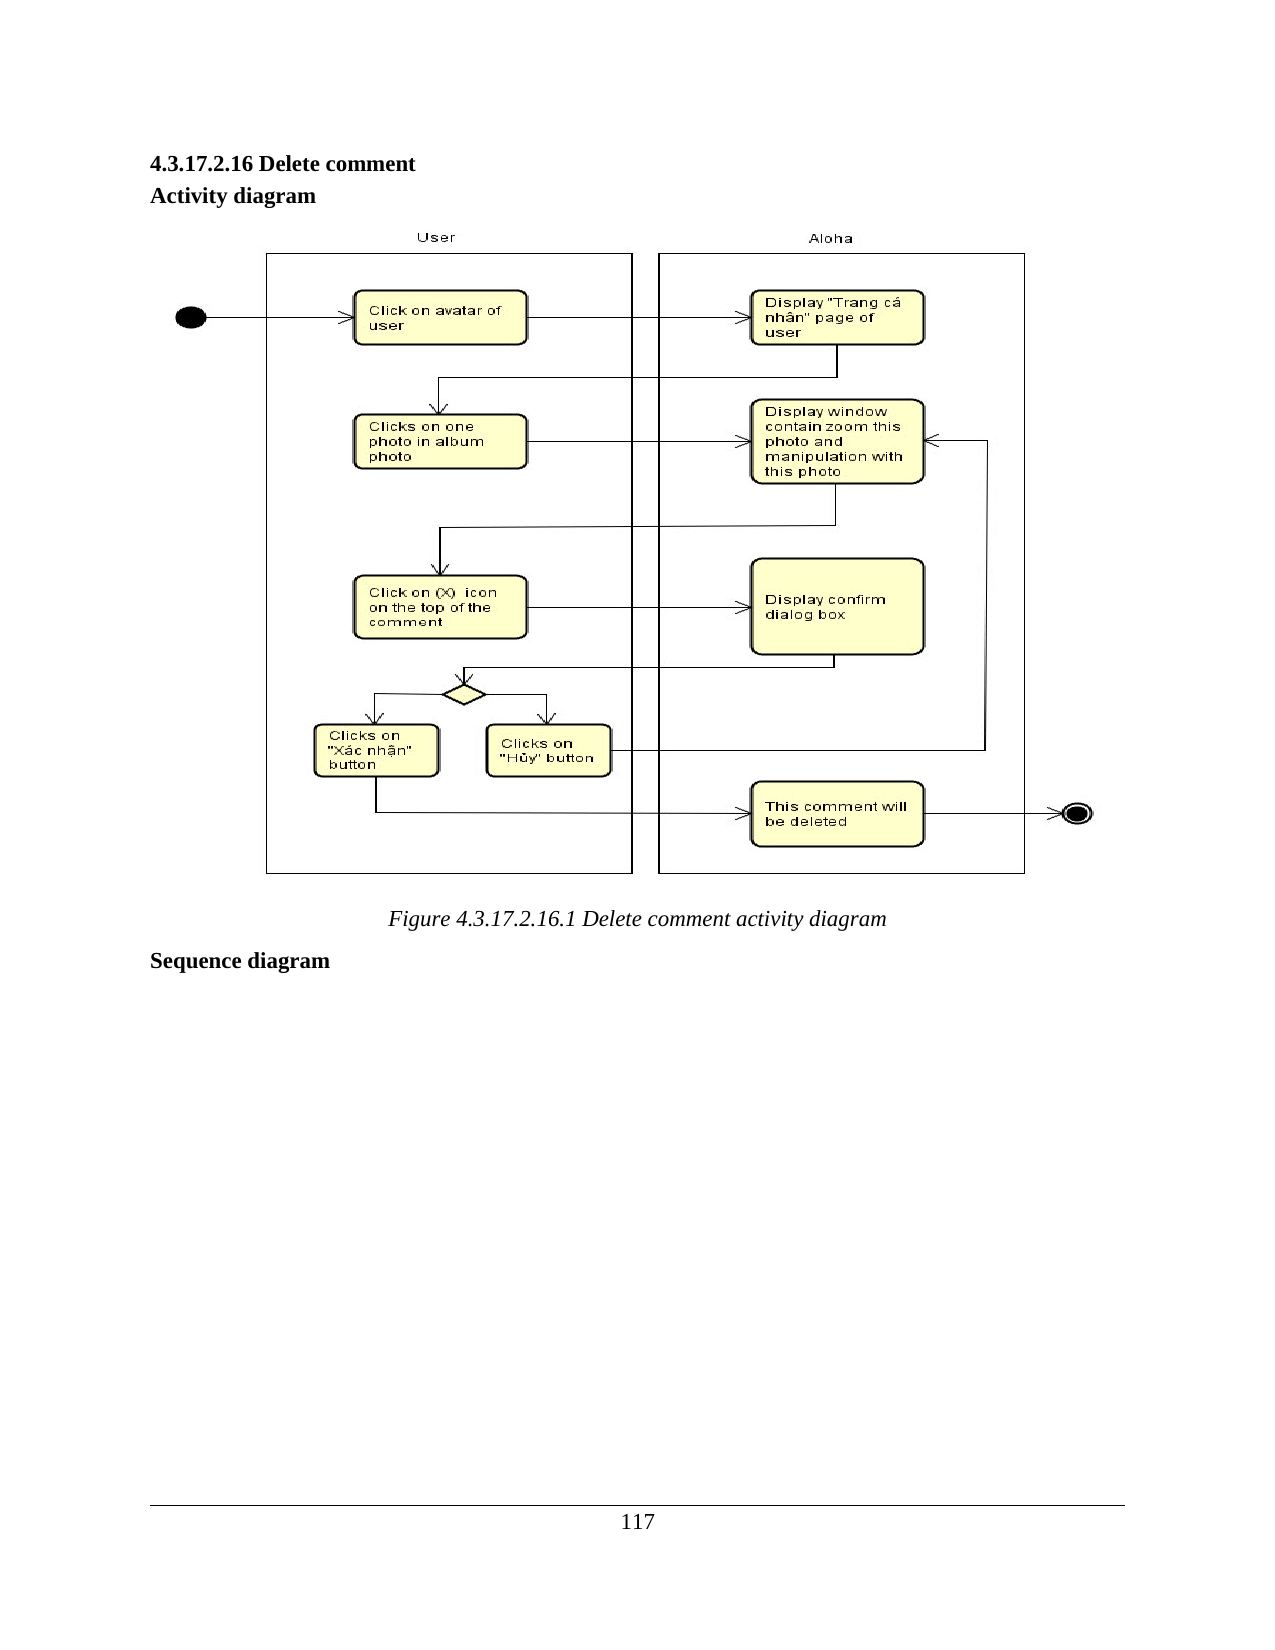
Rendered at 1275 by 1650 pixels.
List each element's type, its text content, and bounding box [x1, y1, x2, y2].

text Figure 4.3.17.2.16.1 Delete comment activity diagram [150, 906, 1125, 932]
text Activity diagram [150, 183, 1125, 209]
text Sequence diagram [150, 947, 1125, 973]
picture [168, 224, 1107, 891]
subtitle 4.3.17.2.16 Delete comment [150, 150, 1125, 176]
